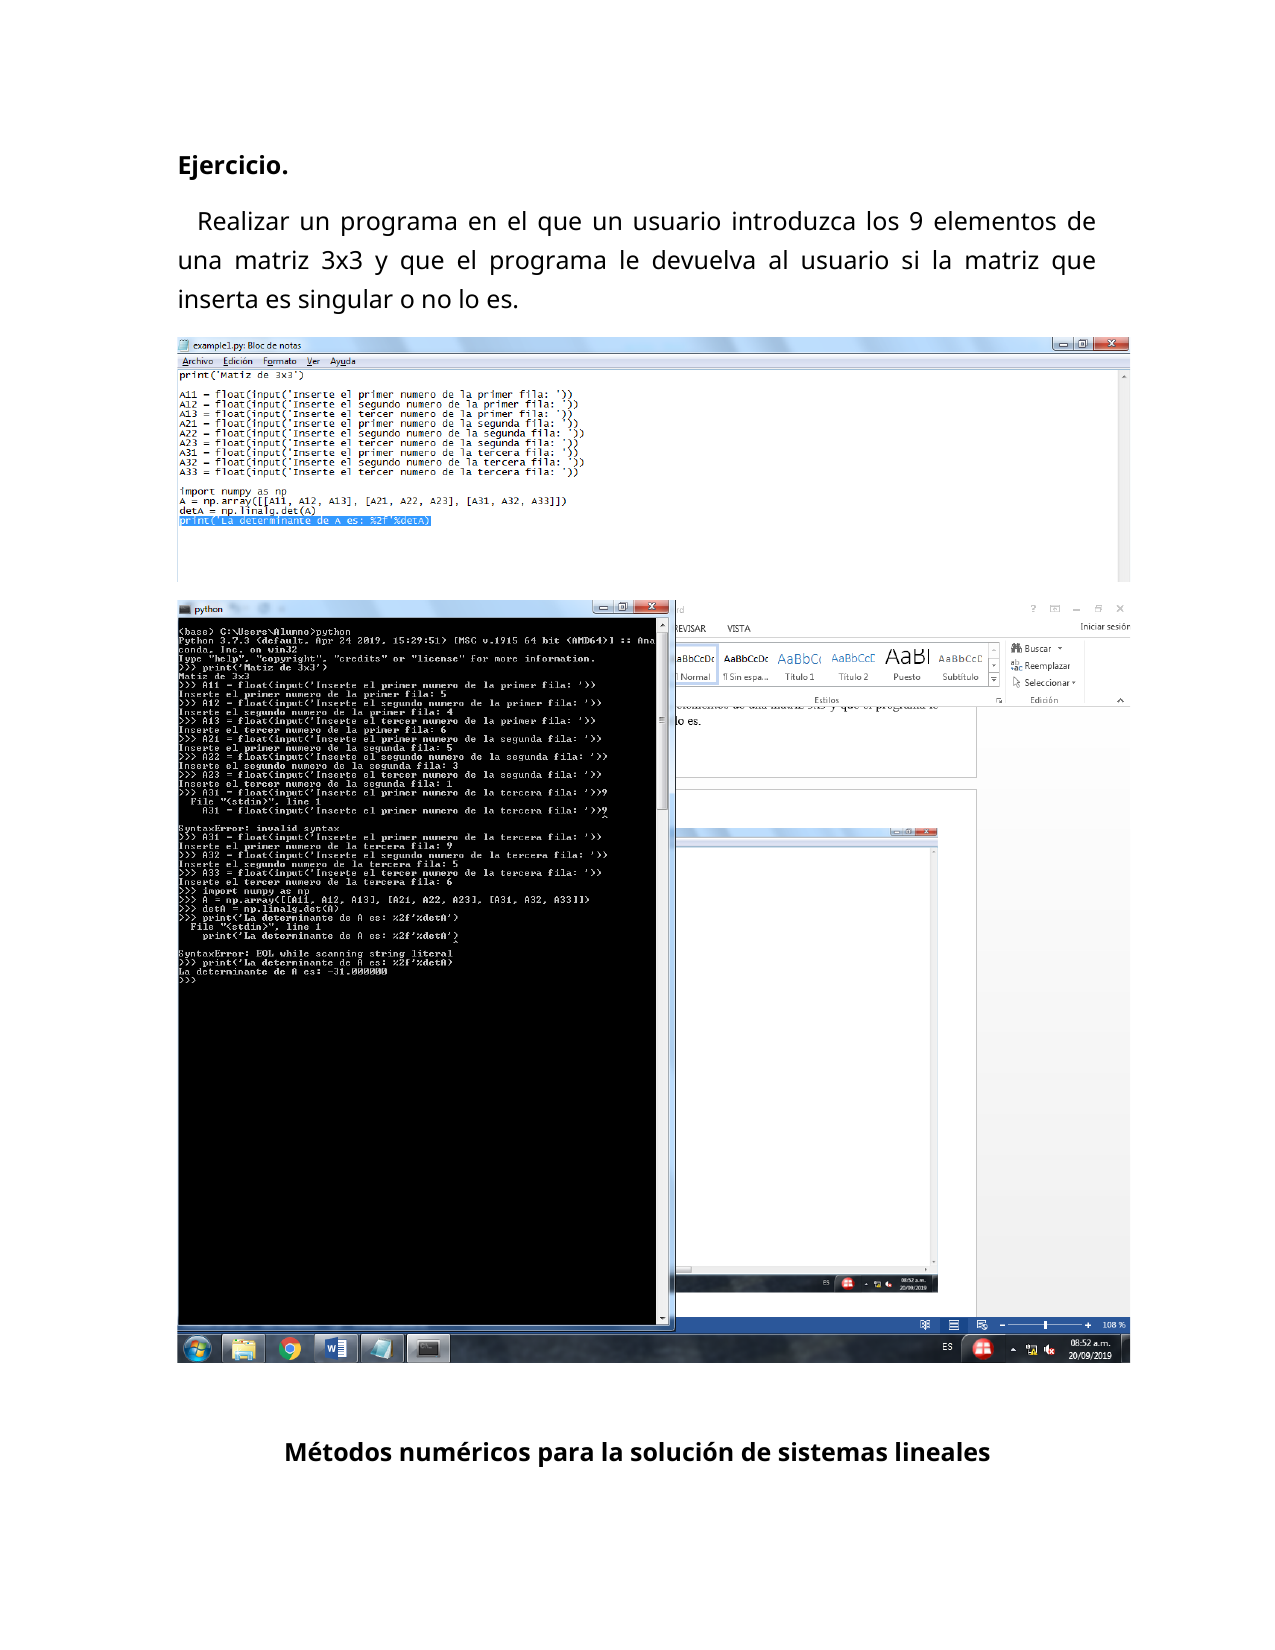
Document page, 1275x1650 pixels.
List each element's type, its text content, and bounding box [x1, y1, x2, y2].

picture [177, 600, 1131, 1363]
text Métodos numéricos para la solución de sistemas lineales [177, 1435, 1098, 1469]
text Ejercicio. [177, 148, 1098, 182]
text Realizar un programa en el que un usuario introduzca los 9 elementos de una matriz 3x3 y que el programa le devuelva al usuario si la matriz que inserta es singular o no lo es. [177, 203, 1098, 316]
picture [177, 337, 1131, 582]
